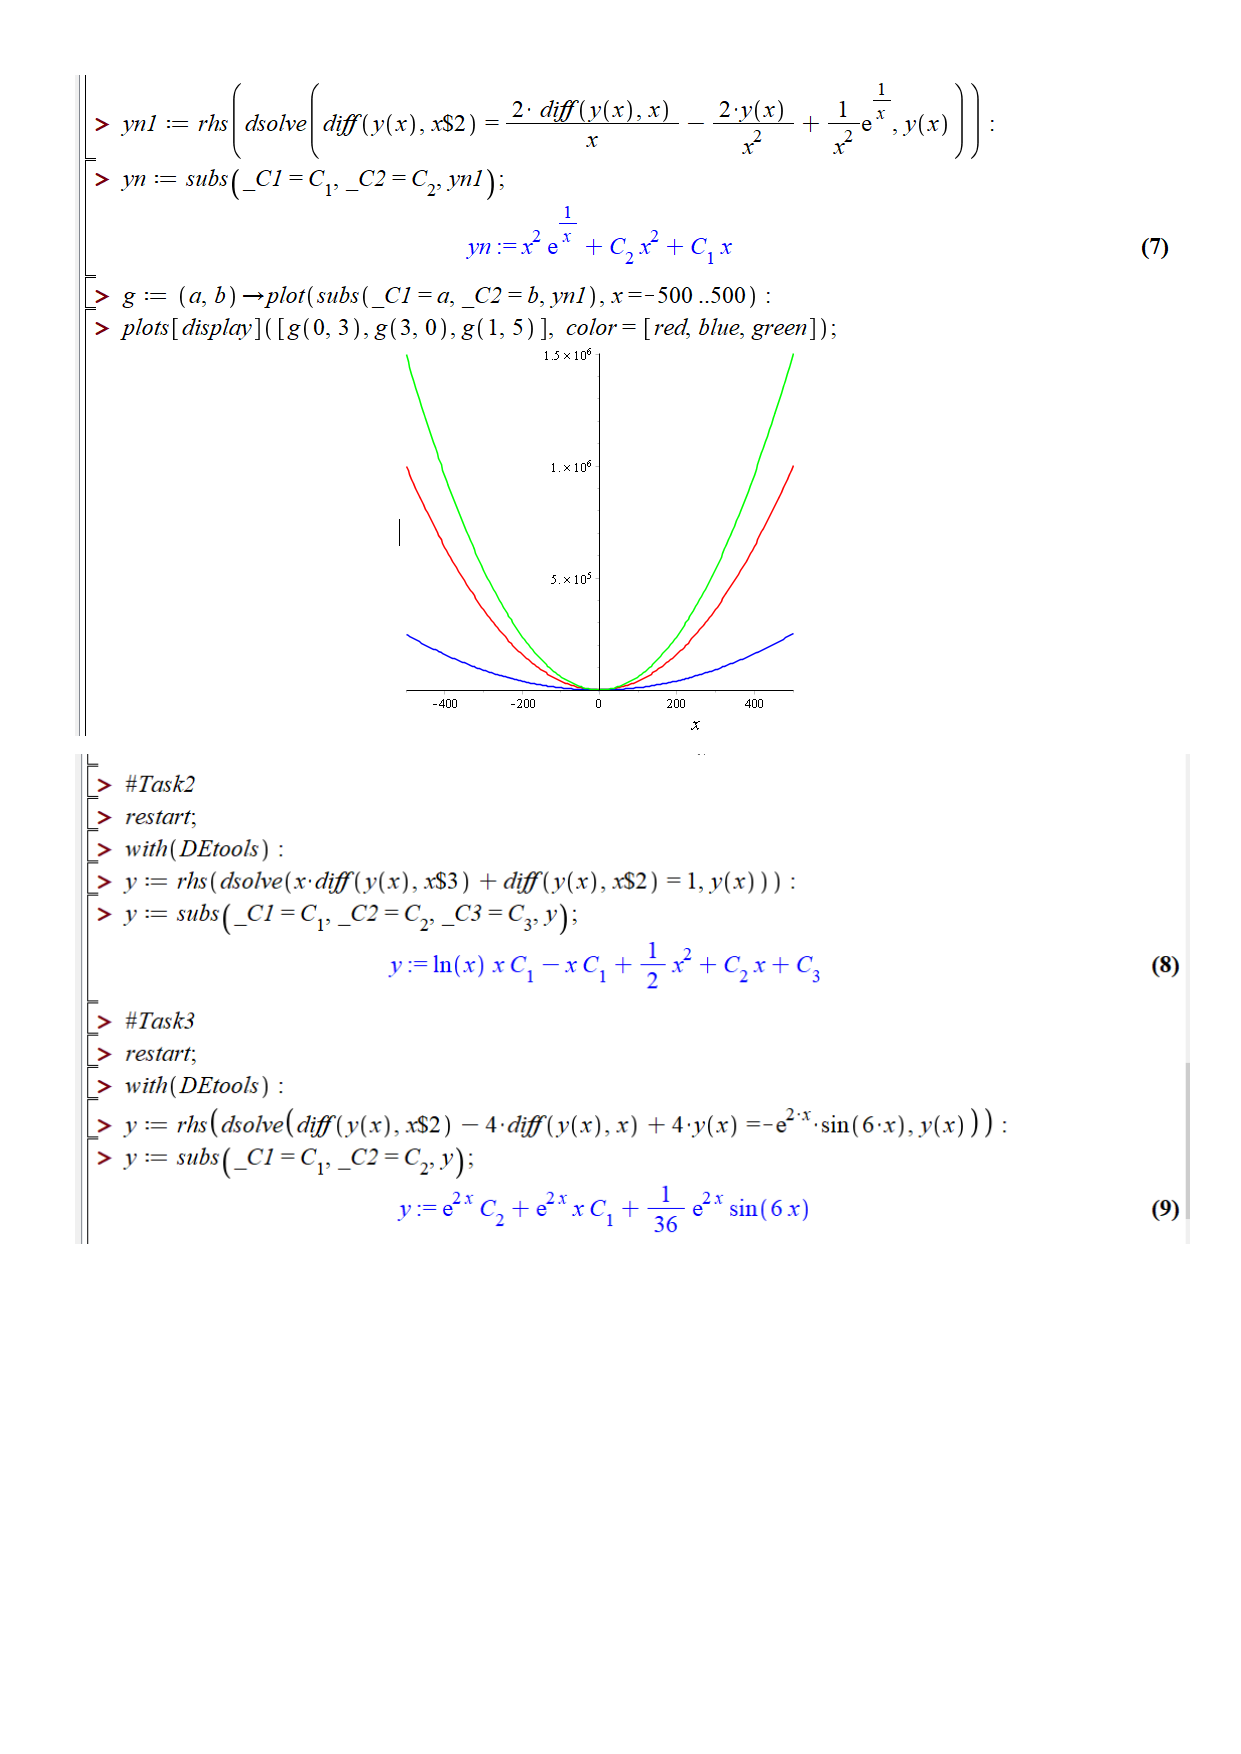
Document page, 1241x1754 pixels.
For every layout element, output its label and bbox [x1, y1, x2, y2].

picture [75, 75, 1173, 736]
picture [75, 754, 1190, 1244]
